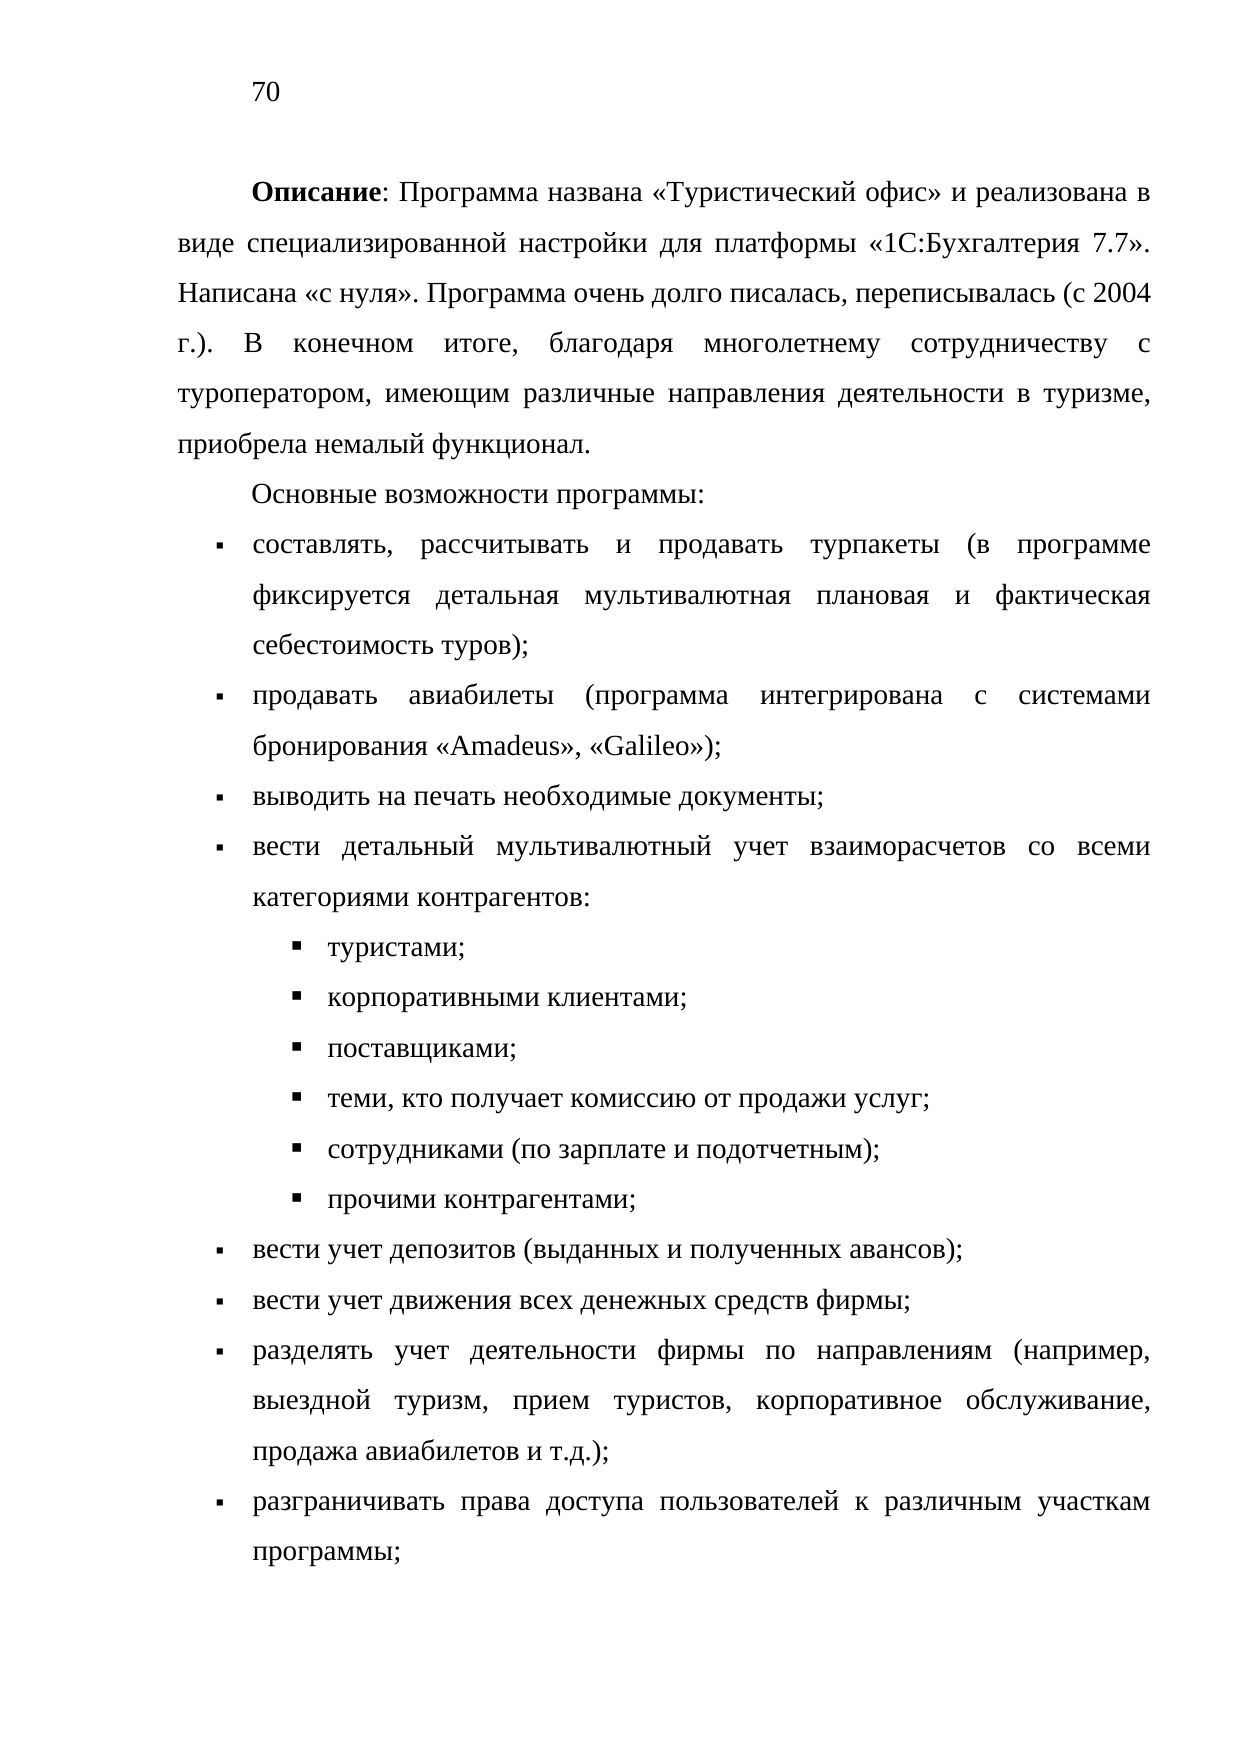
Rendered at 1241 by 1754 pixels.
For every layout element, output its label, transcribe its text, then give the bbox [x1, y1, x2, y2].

list вести учет движения всех денежных средств фирмы; [215, 1282, 1152, 1315]
list туристами; [290, 929, 1152, 963]
list составлять, рассчитывать и продавать турпакеты (в программе фиксируется детальная мультивалютная плановая и фактическая себестоимость туров); [215, 527, 1152, 661]
list сотрудниками (по зарплате и подотчетным); [290, 1131, 1152, 1164]
list вести учет депозитов (выданных и полученных авансов); [215, 1232, 1152, 1265]
list поставщиками; [290, 1030, 1152, 1063]
list теми, кто получает комиссию от продажи услуг; [290, 1080, 1152, 1114]
list прочими контрагентами; [290, 1181, 1152, 1215]
list продавать авиабилеты (программа интегрирована с системами бронирования «Amadeus», «Galileo»); [215, 677, 1152, 761]
text Описание: Программа названа «Туристический офис» и реализована в виде специализированной настройки для платформы «1С:Бухгалтерия 7.7». Написана «с нуля». Программа очень долго писалась, переписывалась (с 2004 г.). В конечном итоге, благодаря многолетнему сотрудничеству с туроператором, имеющим различные направления деятельности в туризме, приобрела немалый функционал. [177, 174, 1152, 459]
list разграничивать права доступа пользователей к различным участкам программы; [215, 1483, 1152, 1567]
list разделять учет деятельности фирмы по направлениям (например, выездной туризм, прием туристов, корпоративное обслуживание, продажа авиабилетов и т.д.); [215, 1332, 1152, 1466]
text Основные возможности программы: [177, 476, 1152, 510]
list вести детальный мультивалютный учет взаиморасчетов со всеми категориями контрагентов: [215, 828, 1152, 912]
list корпоративными клиентами; [290, 979, 1152, 1013]
list выводить на печать необходимые документы; [215, 778, 1152, 812]
